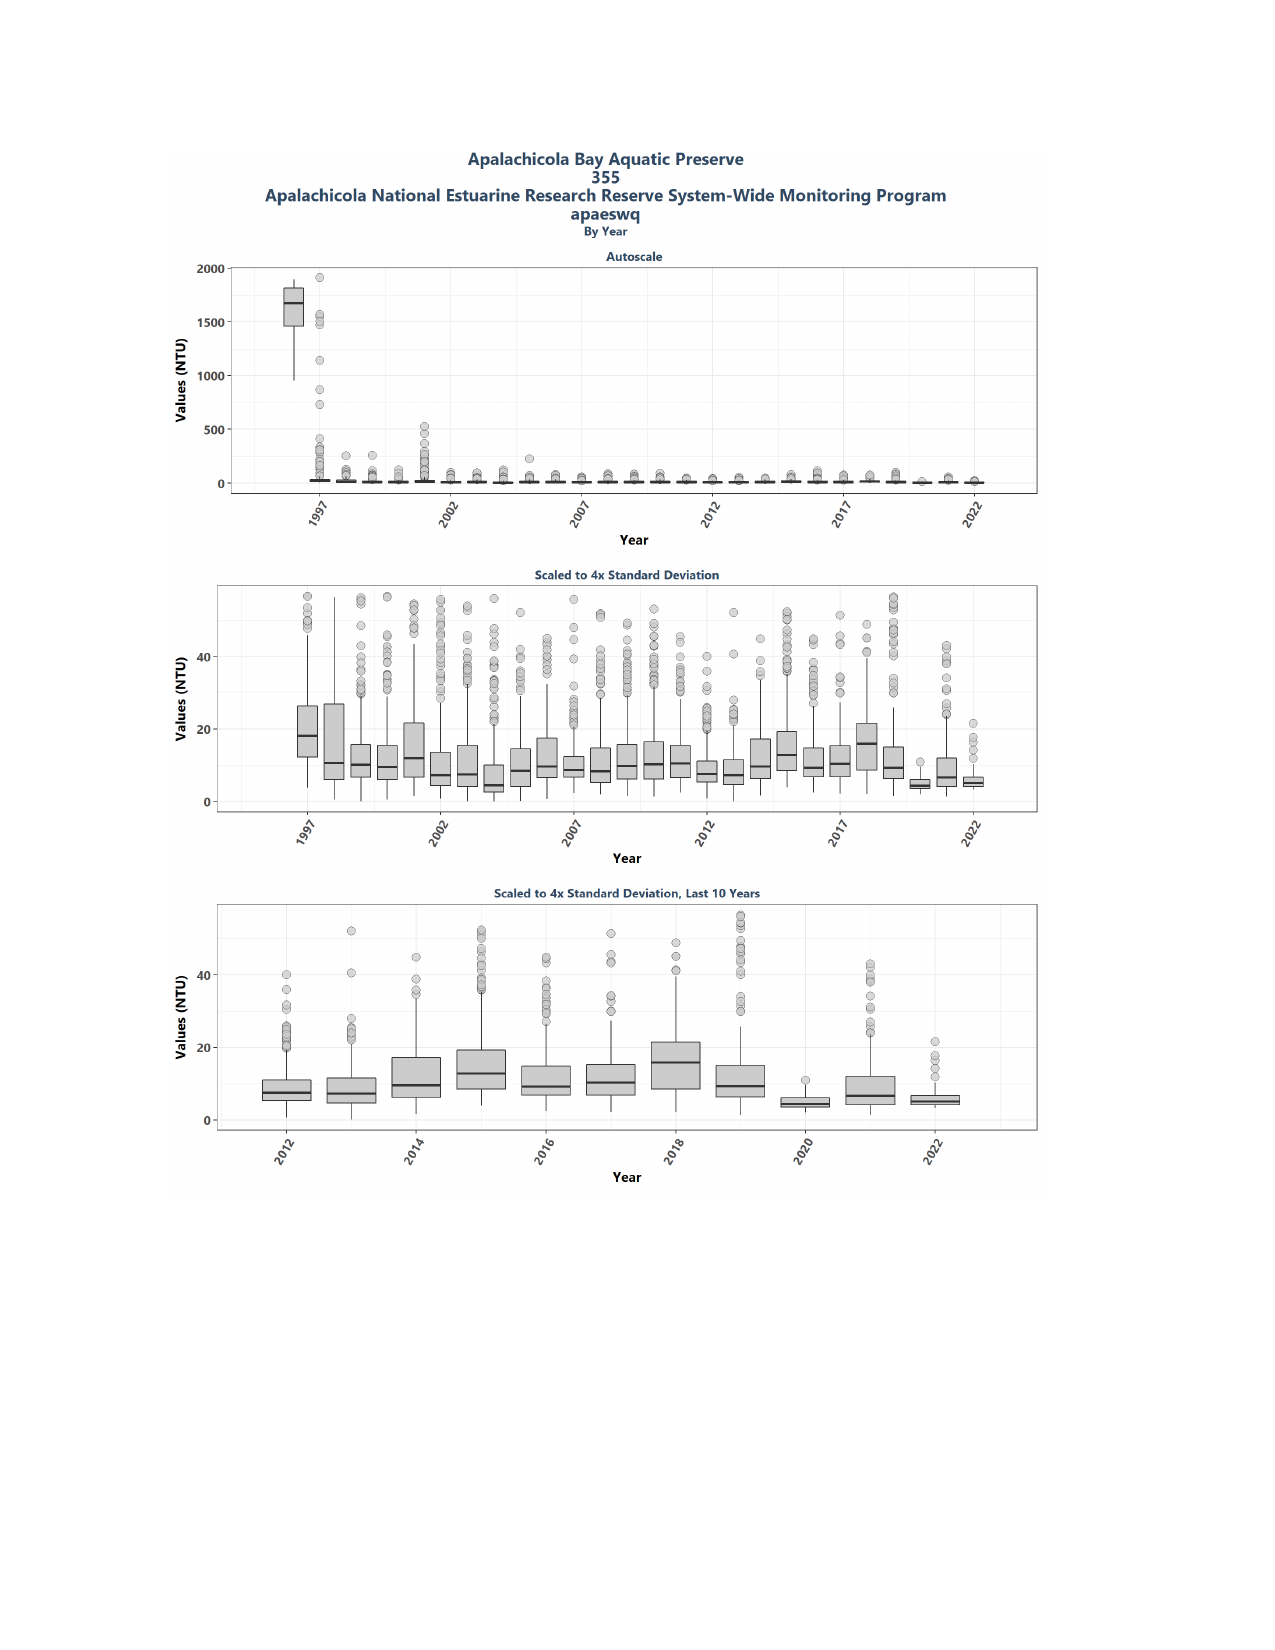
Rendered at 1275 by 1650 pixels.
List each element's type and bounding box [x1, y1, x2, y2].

picture [168, 150, 1044, 1200]
